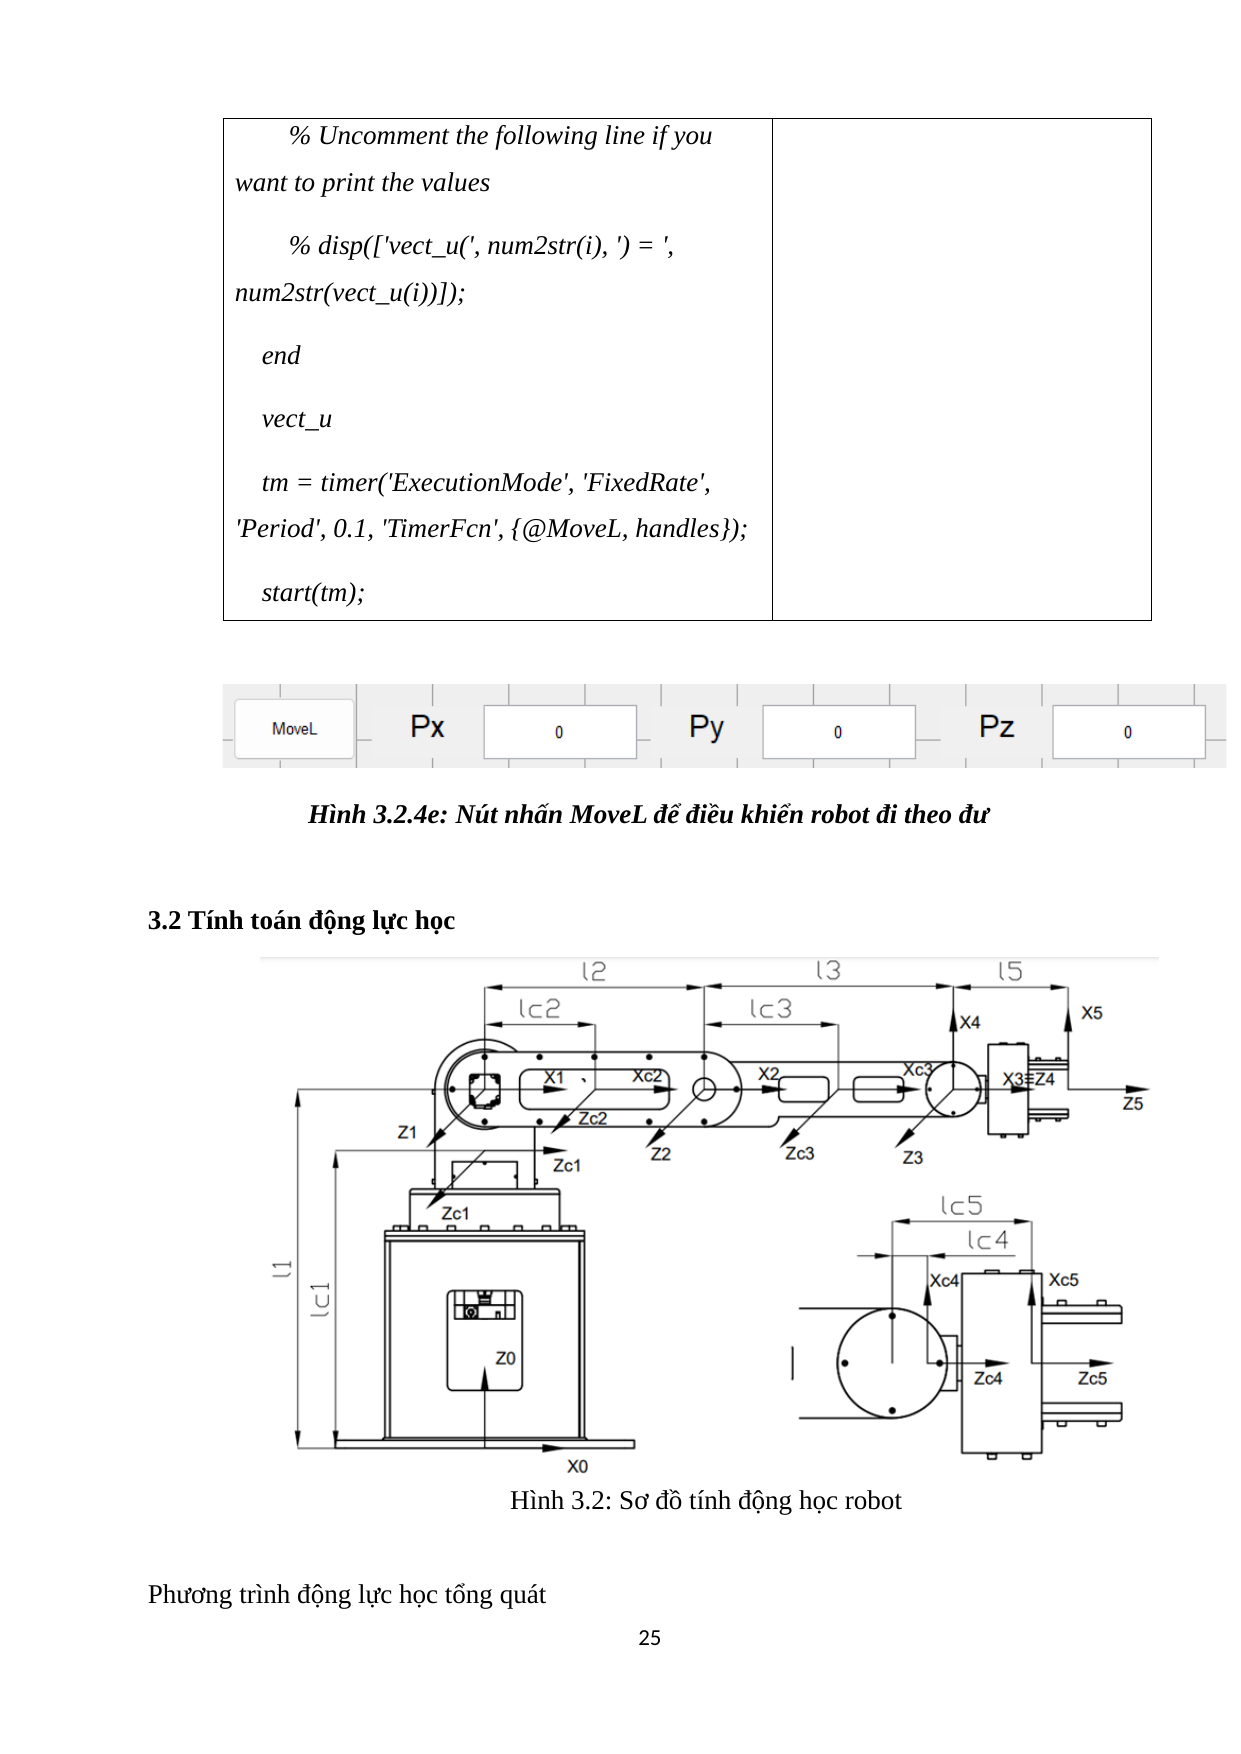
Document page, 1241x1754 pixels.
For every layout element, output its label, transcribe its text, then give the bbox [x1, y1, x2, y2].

text Phương trình động lực học tổng quát [148, 1578, 1152, 1609]
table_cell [224, 119, 772, 620]
text 3.2 Tính toán động lực học [148, 904, 1152, 936]
picture [260, 957, 1159, 1476]
list Hình 3.2: Sơ đồ tính động học robot [260, 1484, 1152, 1516]
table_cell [773, 119, 1151, 620]
picture [222, 684, 1227, 768]
text Hình 3.2.4e: Nút nhấn MoveL để điều khiển robot đi theo đư [148, 798, 1152, 830]
